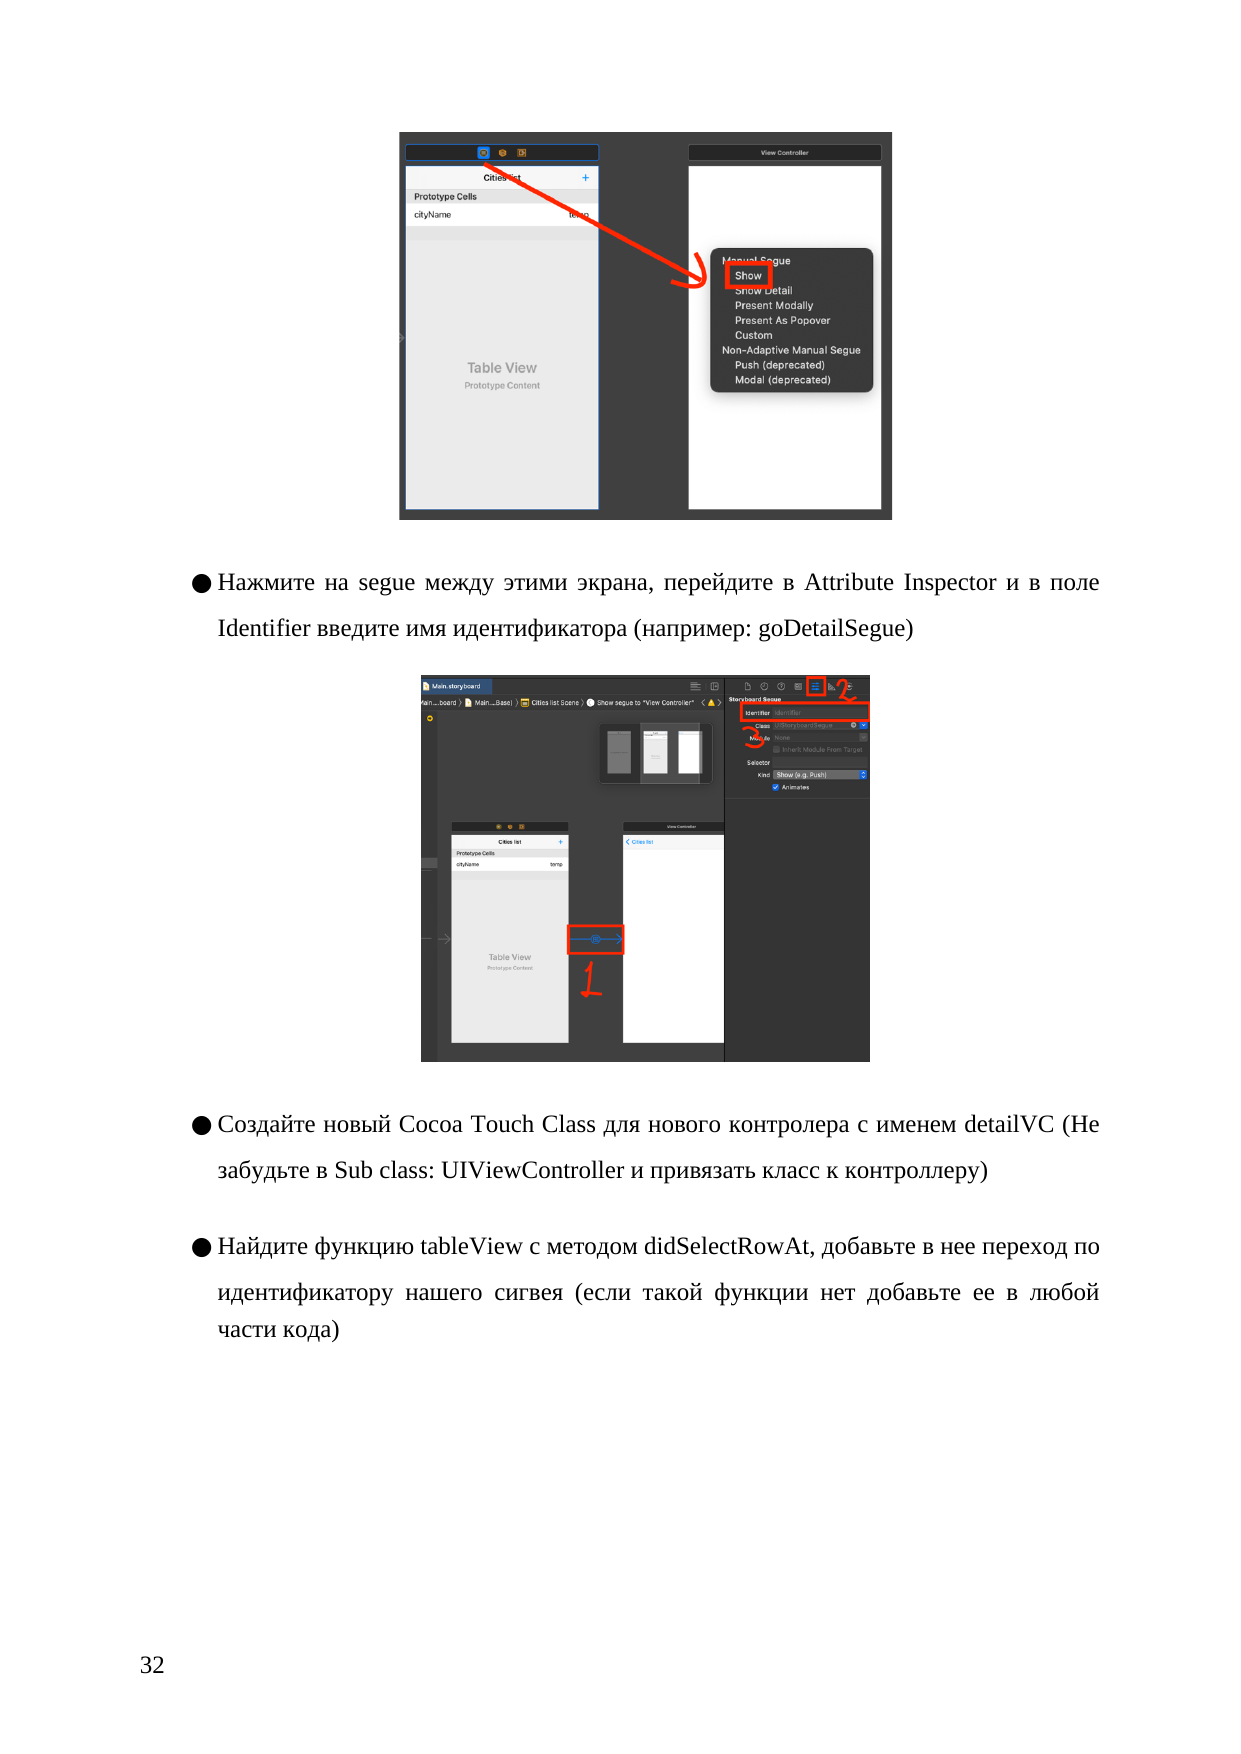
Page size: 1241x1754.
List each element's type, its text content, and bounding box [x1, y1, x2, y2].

list Создайте новый Cocoa Touch Class для нового контролера с именем detailVC (Не забудьте в Sub class: UIViewController и привязать класс к контроллеру) [191, 1095, 1101, 1184]
picture [421, 675, 870, 1062]
picture [399, 132, 893, 520]
list Нажмите на segue между этими экрана, перейдите в Attribute Inspector и в поле Identifier введите имя идентификатора (например: goDetailSegue) [191, 553, 1101, 642]
list Найдите функцию tableView с методом didSelectRowAt, добавьте в нее переход по идентификатору нашего сигвея (если такой функции нет добавьте ее в любой части кода) [191, 1217, 1101, 1343]
